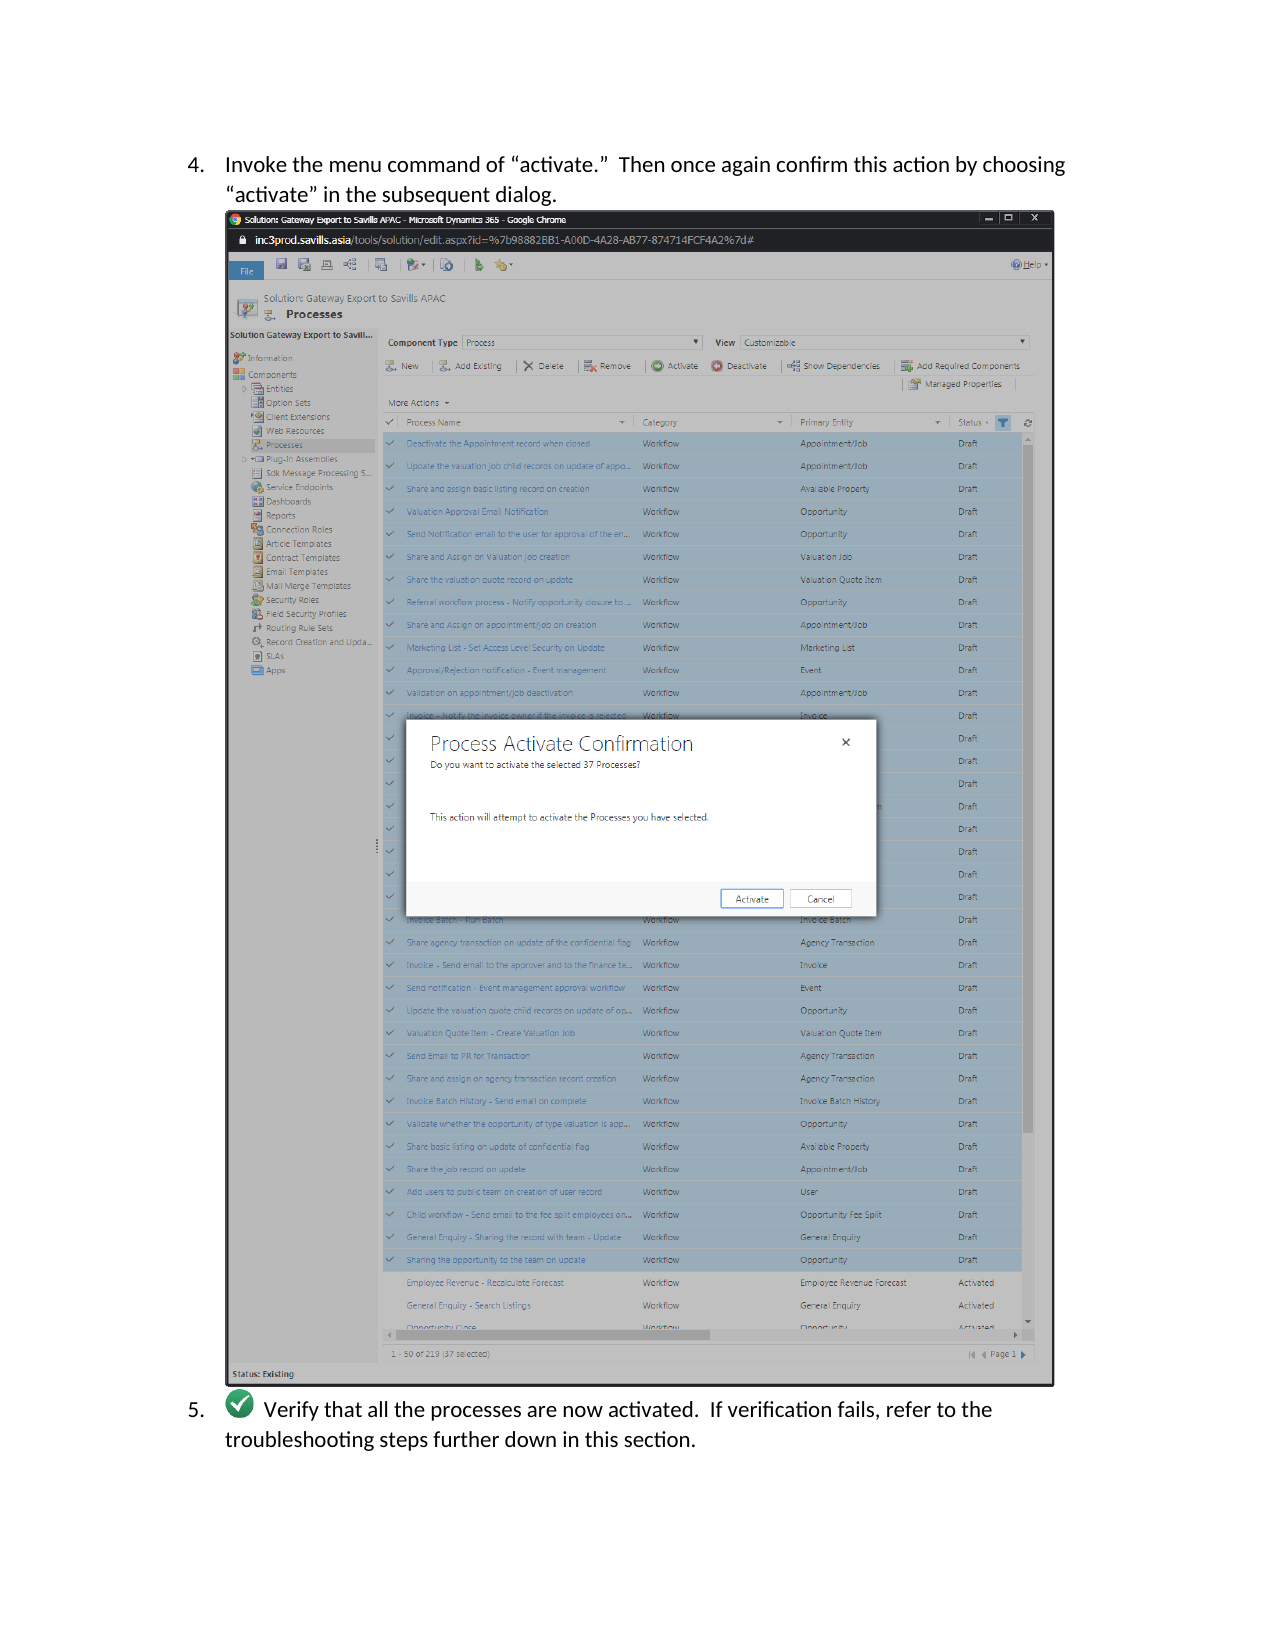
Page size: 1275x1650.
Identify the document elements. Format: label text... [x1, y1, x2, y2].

picture [225, 210, 1055, 1387]
picture [225, 1388, 254, 1418]
list Verify that all the processes are now activated. If verification fails, refer to the troubleshooting steps further down in this section. [187, 1389, 1125, 1453]
